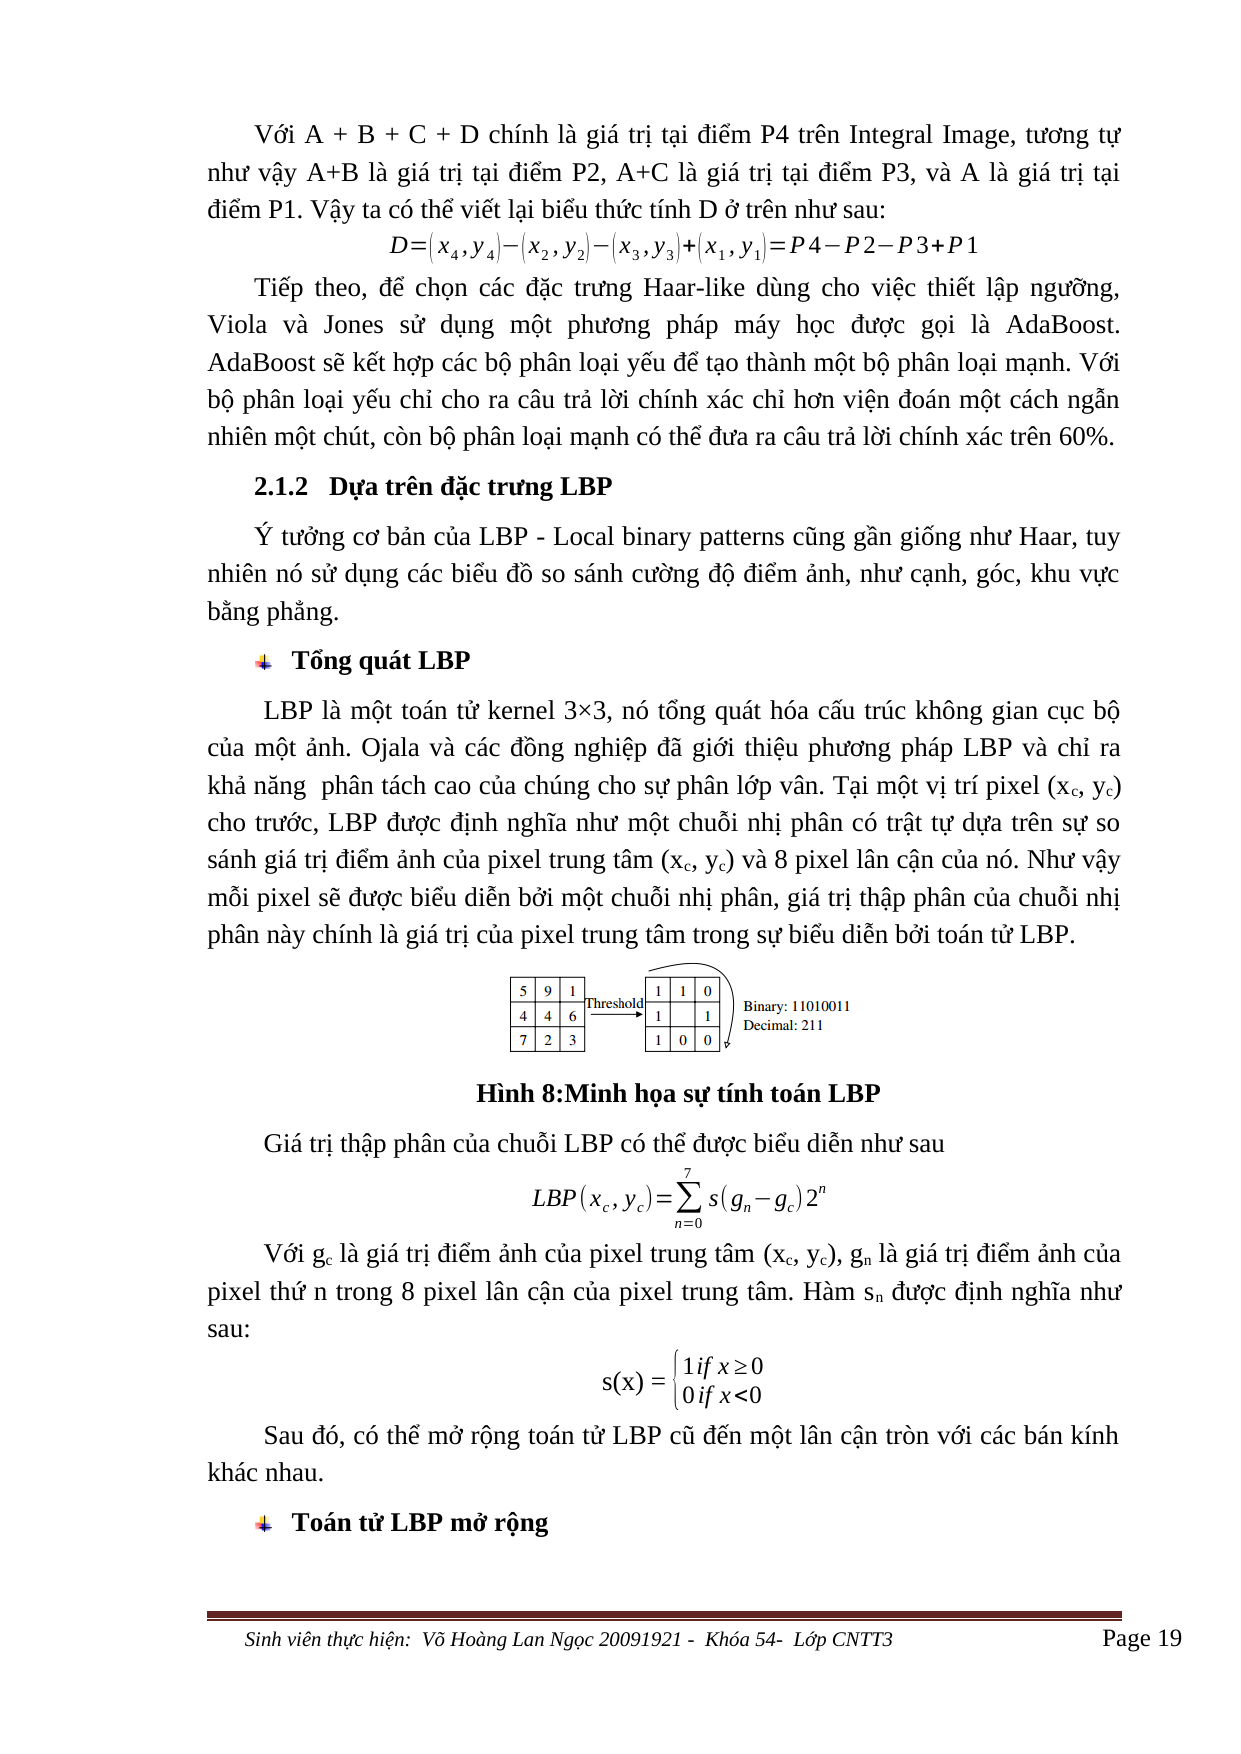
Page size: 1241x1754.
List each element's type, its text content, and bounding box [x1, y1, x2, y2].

list Toán tử LBP mở rộng [254, 1506, 1122, 1537]
text Giá trị thập phân của chuỗi LBP có thể được biểu diễn như sau [207, 1127, 1122, 1158]
text s(x) = [207, 1349, 1122, 1413]
picture [505, 955, 852, 1059]
text Với gc là giá trị điểm ảnh của pixel trung tâm (xc, yc), gn là giá trị điểm ảnh của pixel thứ n trong 8 pixel lân cận của pixel trung tâm. Hàm sn được định nghĩa như sau: [207, 1237, 1122, 1343]
text Với A + B + C + D chính là giá trị tại điểm P4 trên Integral Image, tương tự như vậy A+B là giá trị tại điểm P2, A+C là giá trị tại điểm P3, và A là giá trị tại điểm P1. Vậy ta có thể viết lại biểu thức tính D ở trên như sau: [207, 118, 1122, 224]
text Ý tưởng cơ bản của LBP - Local binary patterns cũng gần giống như Haar, tuy nhiên nó sử dụng các biểu đồ so sánh cường độ điểm ảnh, như cạnh, góc, khu vực bằng phẳng. [207, 520, 1122, 626]
subtitle Dựa trên đặc trưng LBP [254, 470, 1122, 501]
picture [255, 653, 272, 670]
text Tiếp theo, để chọn các đặc trưng Haar-like dùng cho việc thiết lập ngưỡng, Viola và Jones sử dụng một phương pháp máy học được gọi là AdaBoost. AdaBoost sẽ kết hợp các bộ phân loại yếu để tạo thành một bộ phân loại mạnh. Với bộ phân loại yếu chỉ cho ra câu trả lời chính xác chỉ hơn viện đoán một cách ngẫn nhiên một chút, còn bộ phân loại mạnh có thể đưa ra câu trả lời chính xác trên 60%. [207, 271, 1122, 452]
picture [255, 1514, 272, 1532]
text LBP là một toán tử kernel 3×3, nó tổng quát hóa cấu trúc không gian cục bộ của một ảnh. Ojala và các đồng nghiệp đã giới thiệu phương pháp LBP và chỉ ra khả năng phân tách cao của chúng cho sự phân lớp vân. Tại một vị trí pixel (xc, yc) cho trước, LBP được định nghĩa như một chuỗi nhị phân có trật tự dựa trên sự so sánh giá trị điểm ảnh của pixel trung tâm (xc, yc) và 8 pixel lân cận của nó. Như vậy mỗi pixel sẽ được biểu diễn bởi một chuỗi nhị phân, giá trị thập phân của chuỗi nhị phân này chính là giá trị của pixel trung tâm trong sự biểu diễn bởi toán tử LBP. [207, 694, 1122, 949]
list Tổng quát LBP [254, 644, 1122, 676]
text Sau đó, có thể mở rộng toán tử LBP cũ đến một lân cận tròn với các bán kính khác nhau. [207, 1419, 1122, 1487]
text Hình 8:Minh họa sự tính toán LBP [207, 1077, 1122, 1108]
